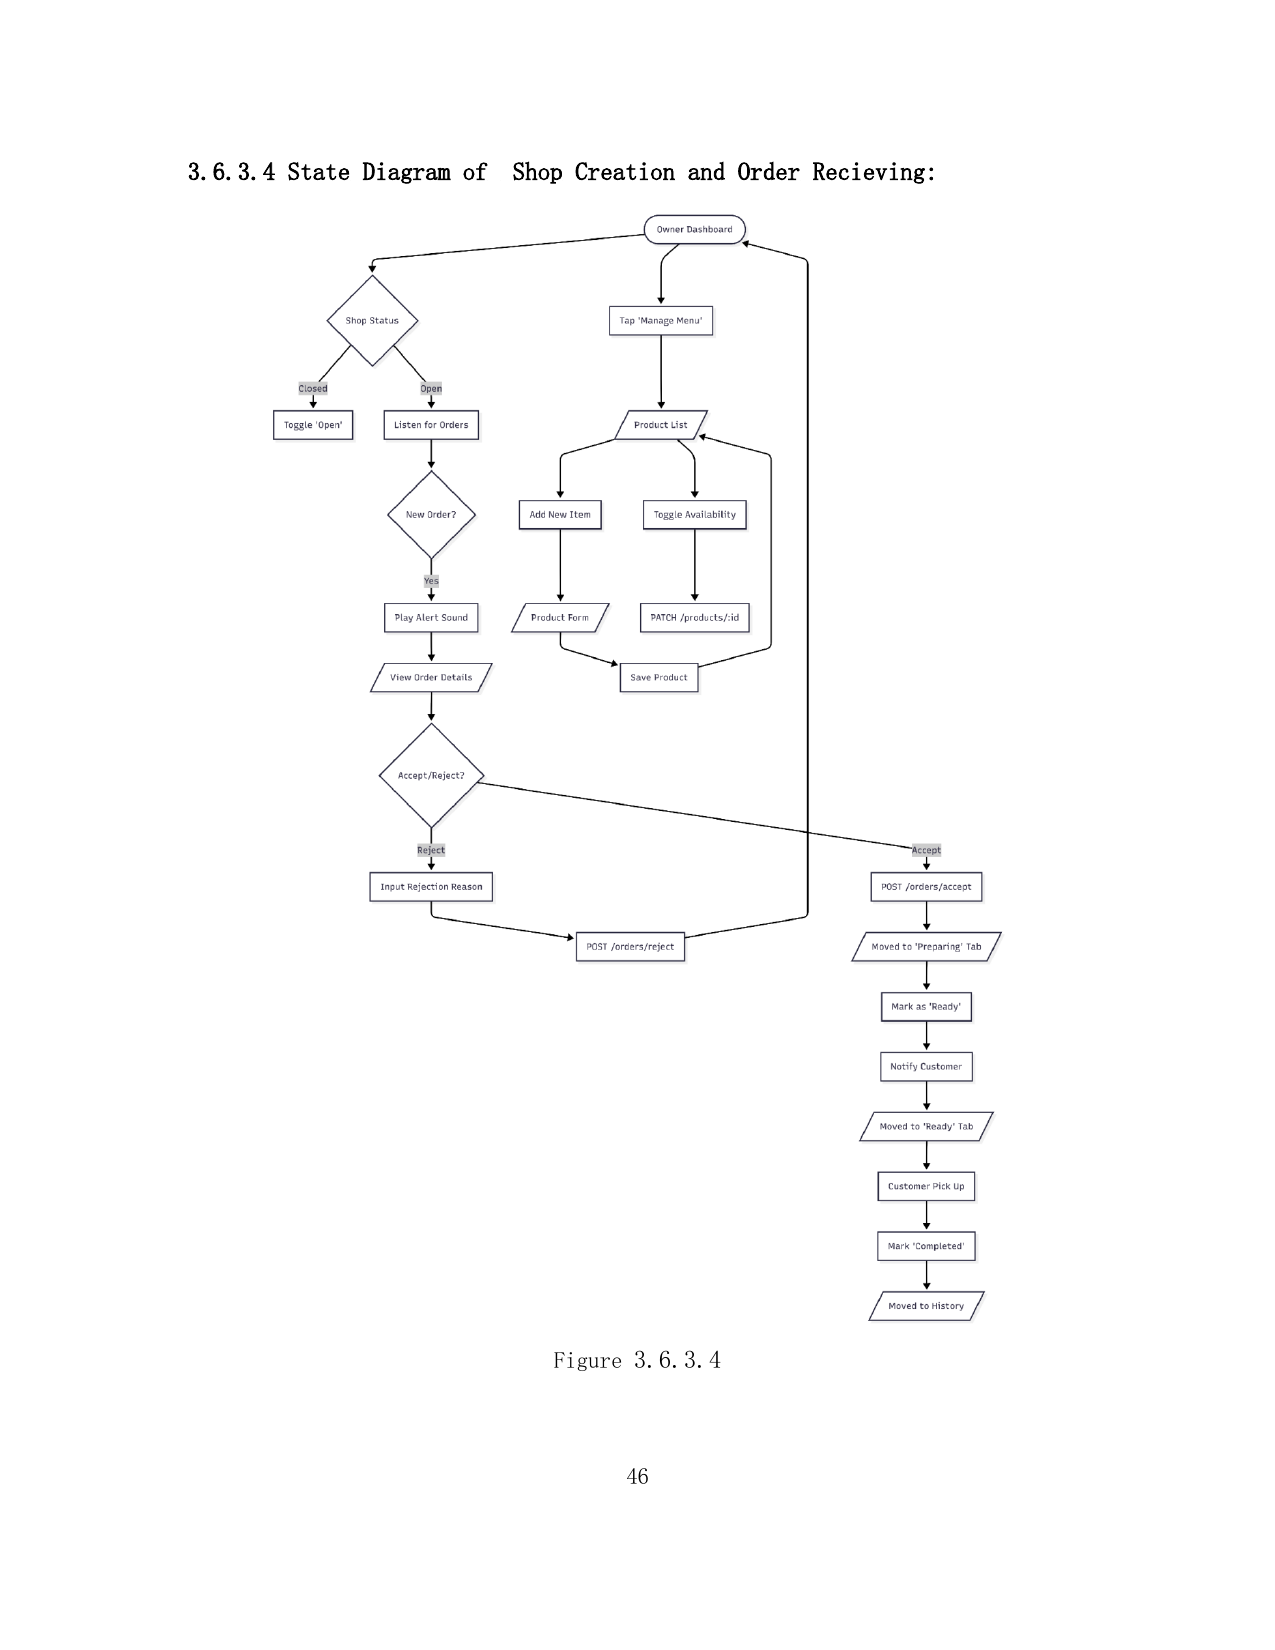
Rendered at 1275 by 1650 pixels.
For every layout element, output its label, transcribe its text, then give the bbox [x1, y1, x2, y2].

text Figure 3.6.3.4 [187, 1343, 1087, 1372]
picture [267, 210, 1007, 1325]
subtitle 3.6.3.4 State Diagram of Shop Creation and Order Recieving: [187, 155, 1087, 183]
